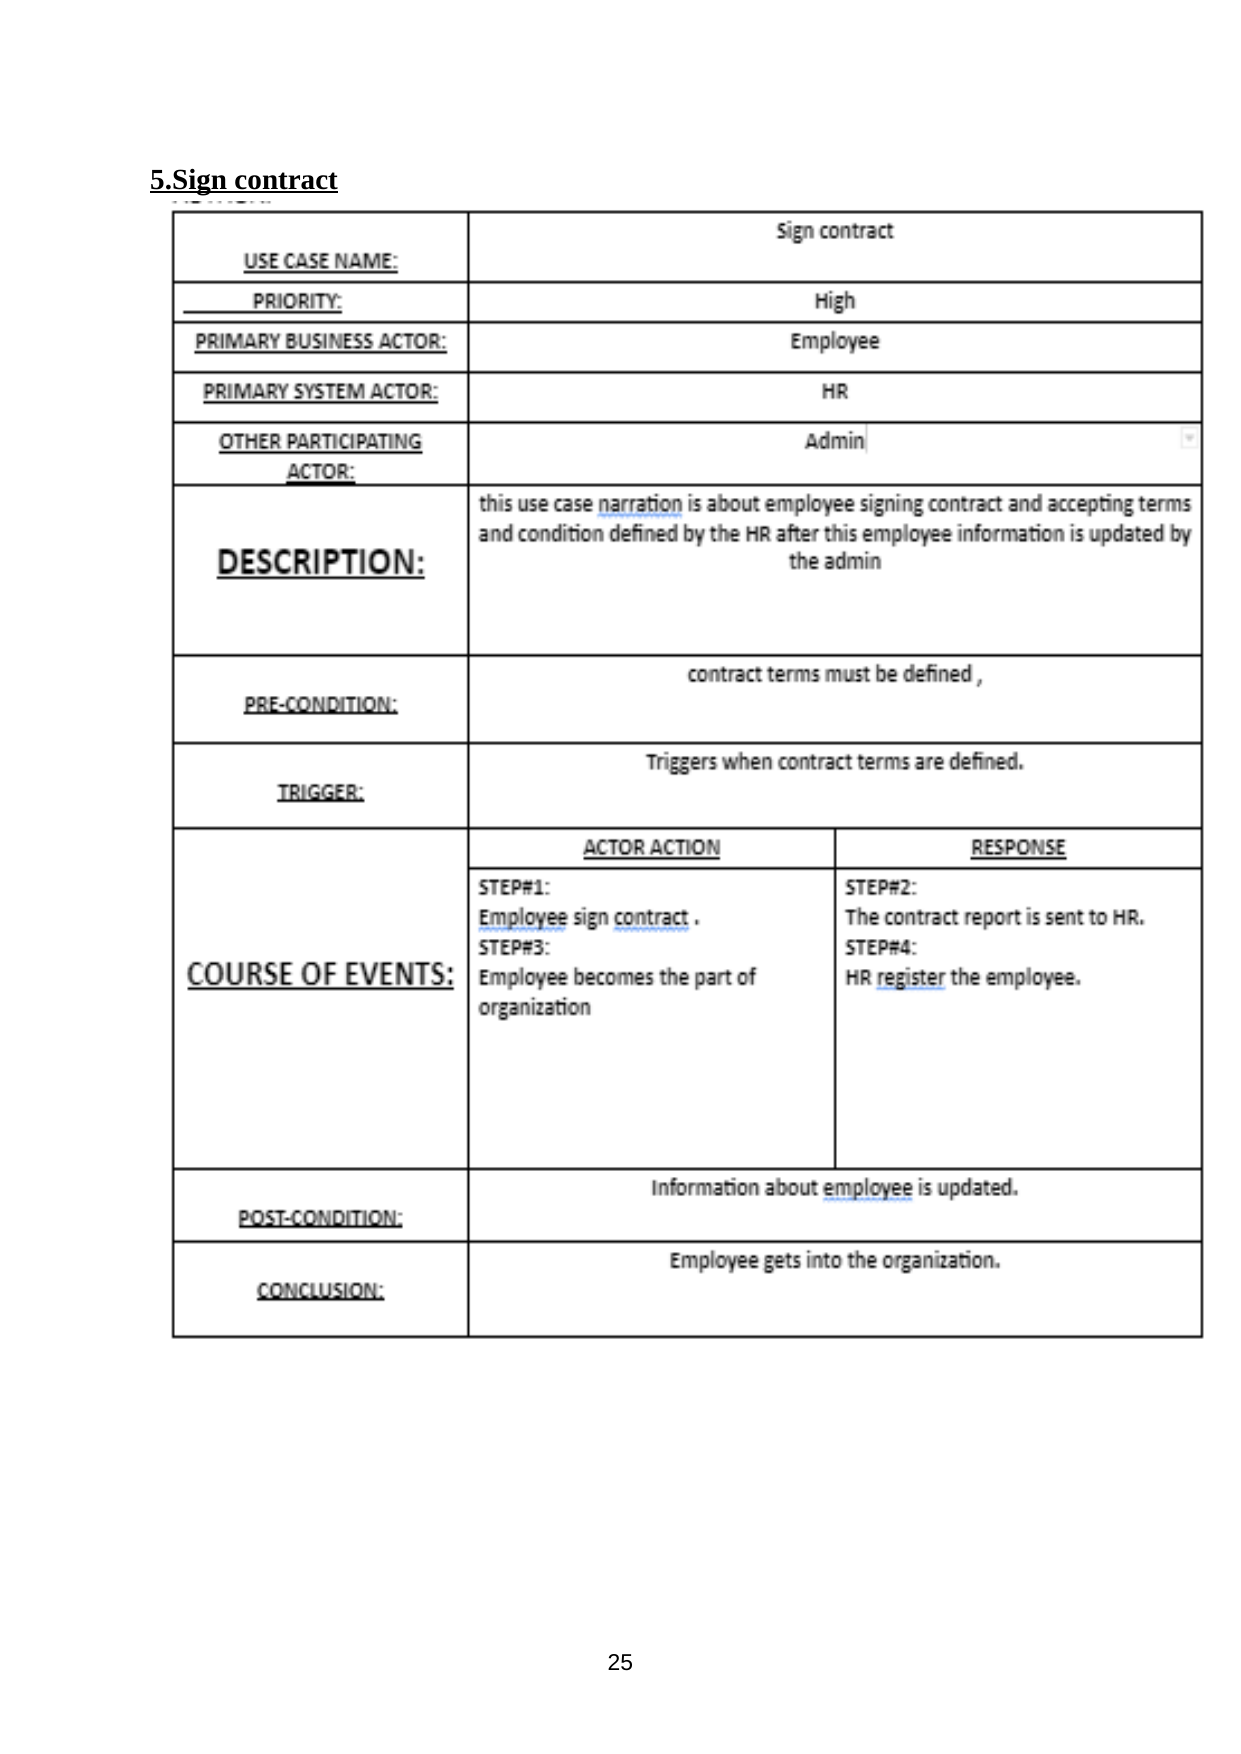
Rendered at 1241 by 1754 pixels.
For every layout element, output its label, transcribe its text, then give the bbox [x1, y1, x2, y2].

text 5.Sign contract [150, 162, 1090, 196]
picture [150, 201, 1222, 1373]
